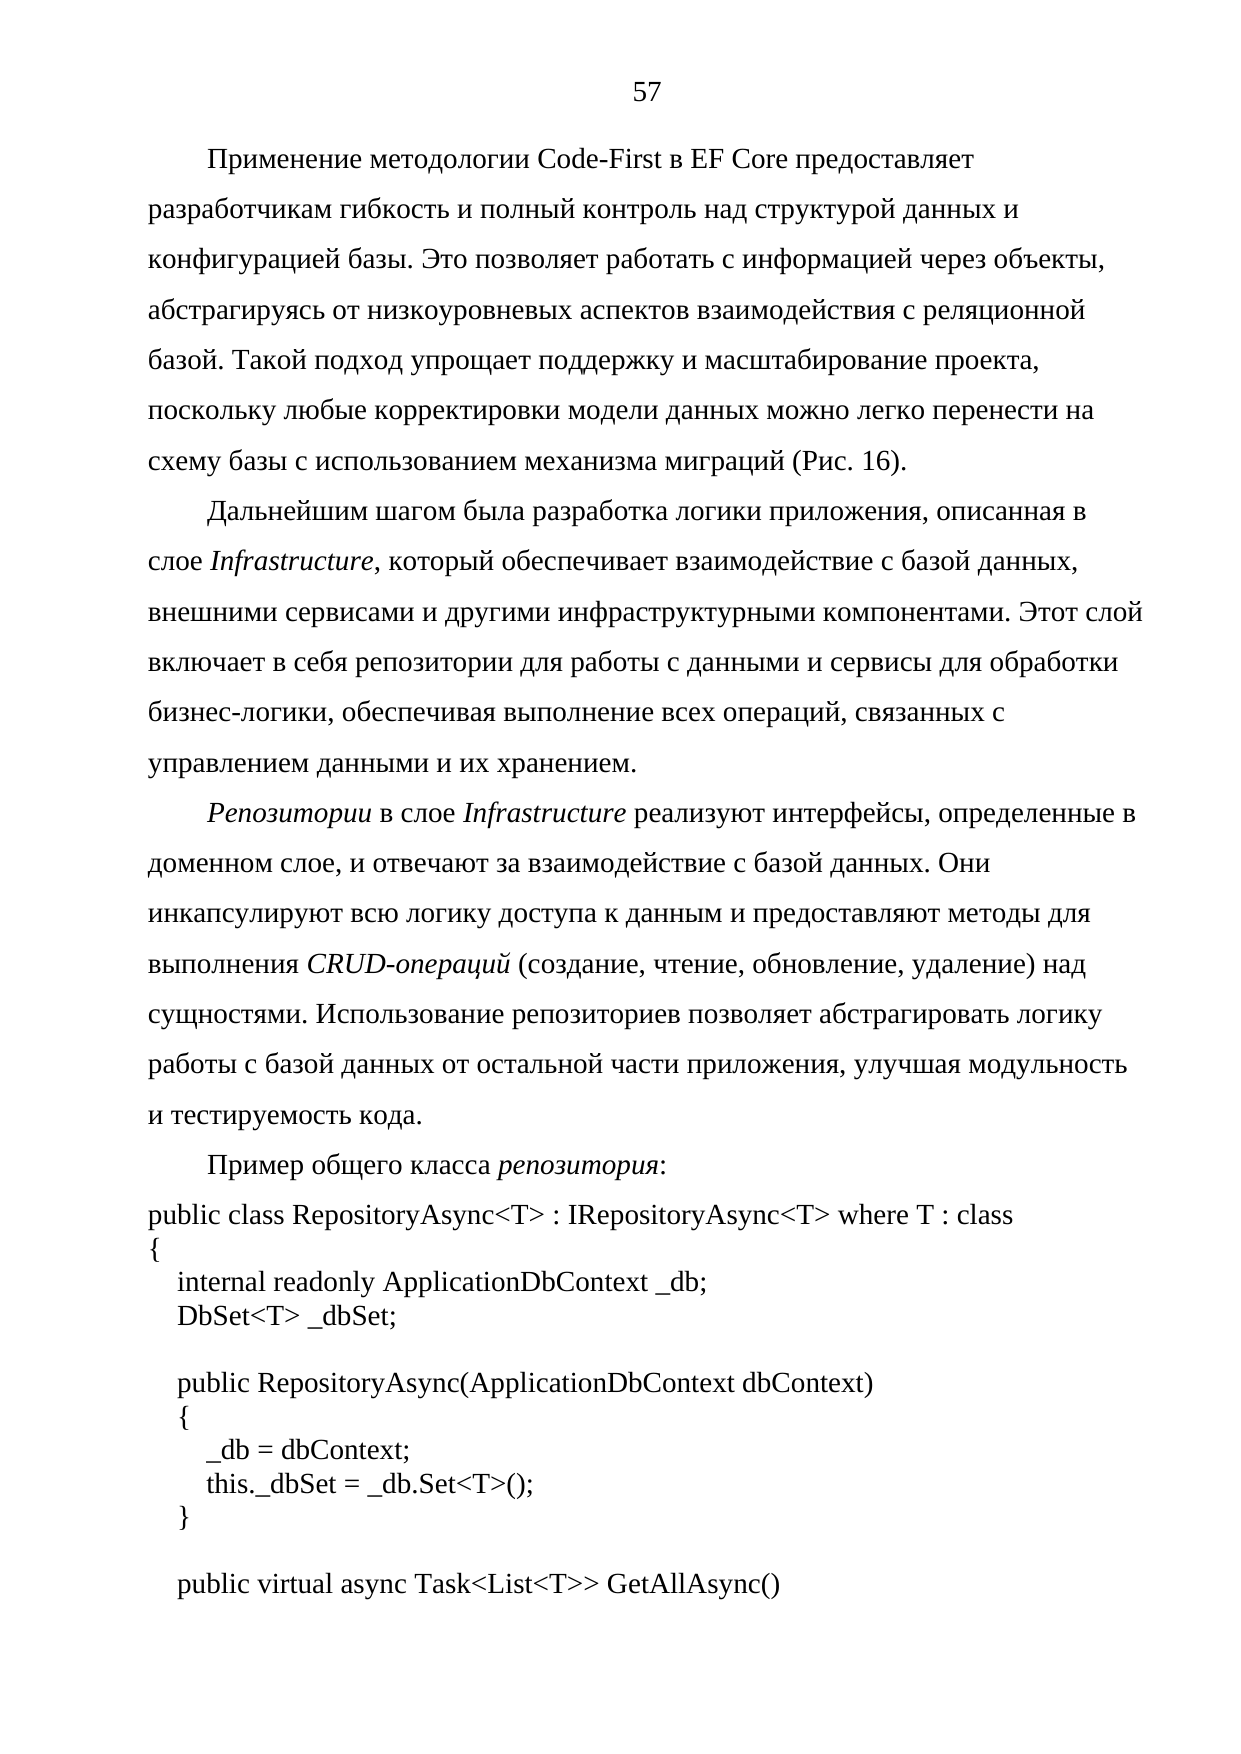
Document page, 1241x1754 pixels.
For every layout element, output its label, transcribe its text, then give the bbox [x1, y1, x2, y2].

list DbSet<T> _dbSet; [148, 1298, 1146, 1332]
list } [148, 1499, 1146, 1533]
list public RepositoryAsync(ApplicationDbContext dbContext) [148, 1365, 1146, 1399]
list public class RepositoryAsync<T> : IRepositoryAsync<T> where T : class [148, 1197, 1146, 1231]
list Репозитории в слое Infrastructure реализуют интерфейсы, определенные в доменном слое, и отвечают за взаимодействие с базой данных. Они инкапсулируют всю логику доступа к данным и предоставляют методы для выполнения CRUD-операций (создание, чтение, обновление, удаление) над сущностями. Использование репозиториев позволяет абстрагировать логику работы с базой данных от остальной части приложения, улучшая модульность и тестируемость кода. [148, 795, 1146, 1130]
list Дальнейшим шагом была разработка логики приложения, описанная в слое Infrastructure, который обеспечивает взаимодействие с базой данных, внешними сервисами и другими инфраструктурными компонентами. Этот слой включает в себя репозитории для работы с данными и сервисы для обработки бизнес-логики, обеспечивая выполнение всех операций, связанных с управлением данными и их хранением. [148, 493, 1146, 778]
list this._dbSet = _db.Set<T>(); [148, 1466, 1146, 1499]
list Применение методологии Code-First в EF Core предоставляет разработчикам гибкость и полный контроль над структурой данных и конфигурацией базы. Это позволяет работать с информацией через объекты, абстрагируясь от низкоуровневых аспектов взаимодействия с реляционной базой. Такой подход упрощает поддержку и масштабирование проекта, поскольку любые корректировки модели данных можно легко перенести на схему базы с использованием механизма миграций (Рис. 16). [148, 141, 1146, 476]
list _db = dbContext; [148, 1432, 1146, 1466]
list public virtual async Task<List<T>> GetAllAsync() [148, 1566, 1146, 1600]
list { [148, 1231, 1146, 1264]
list Пример общего класса репозитория: [148, 1147, 1146, 1181]
list internal readonly ApplicationDbContext _db; [148, 1264, 1146, 1298]
list { [148, 1399, 1146, 1432]
